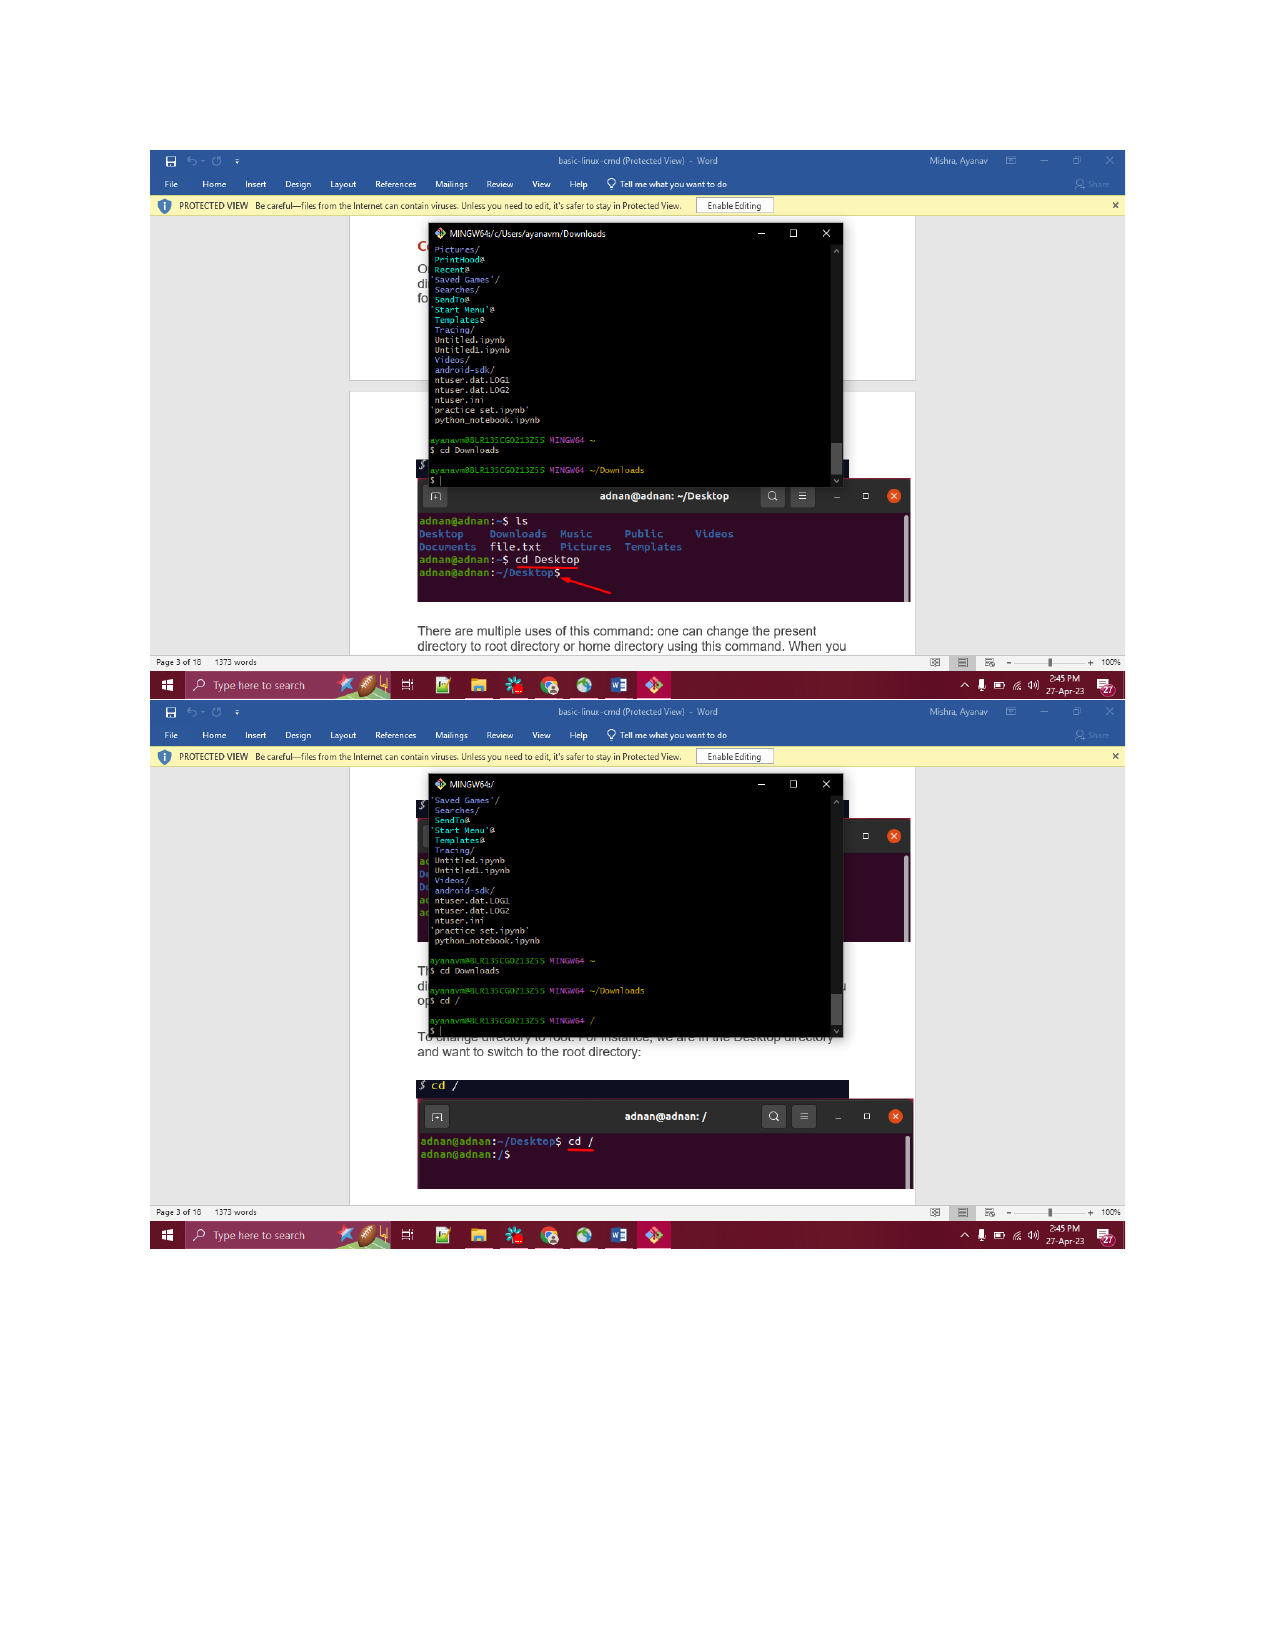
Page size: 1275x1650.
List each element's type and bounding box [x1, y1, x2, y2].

picture [150, 150, 1125, 699]
picture [150, 700, 1125, 1249]
